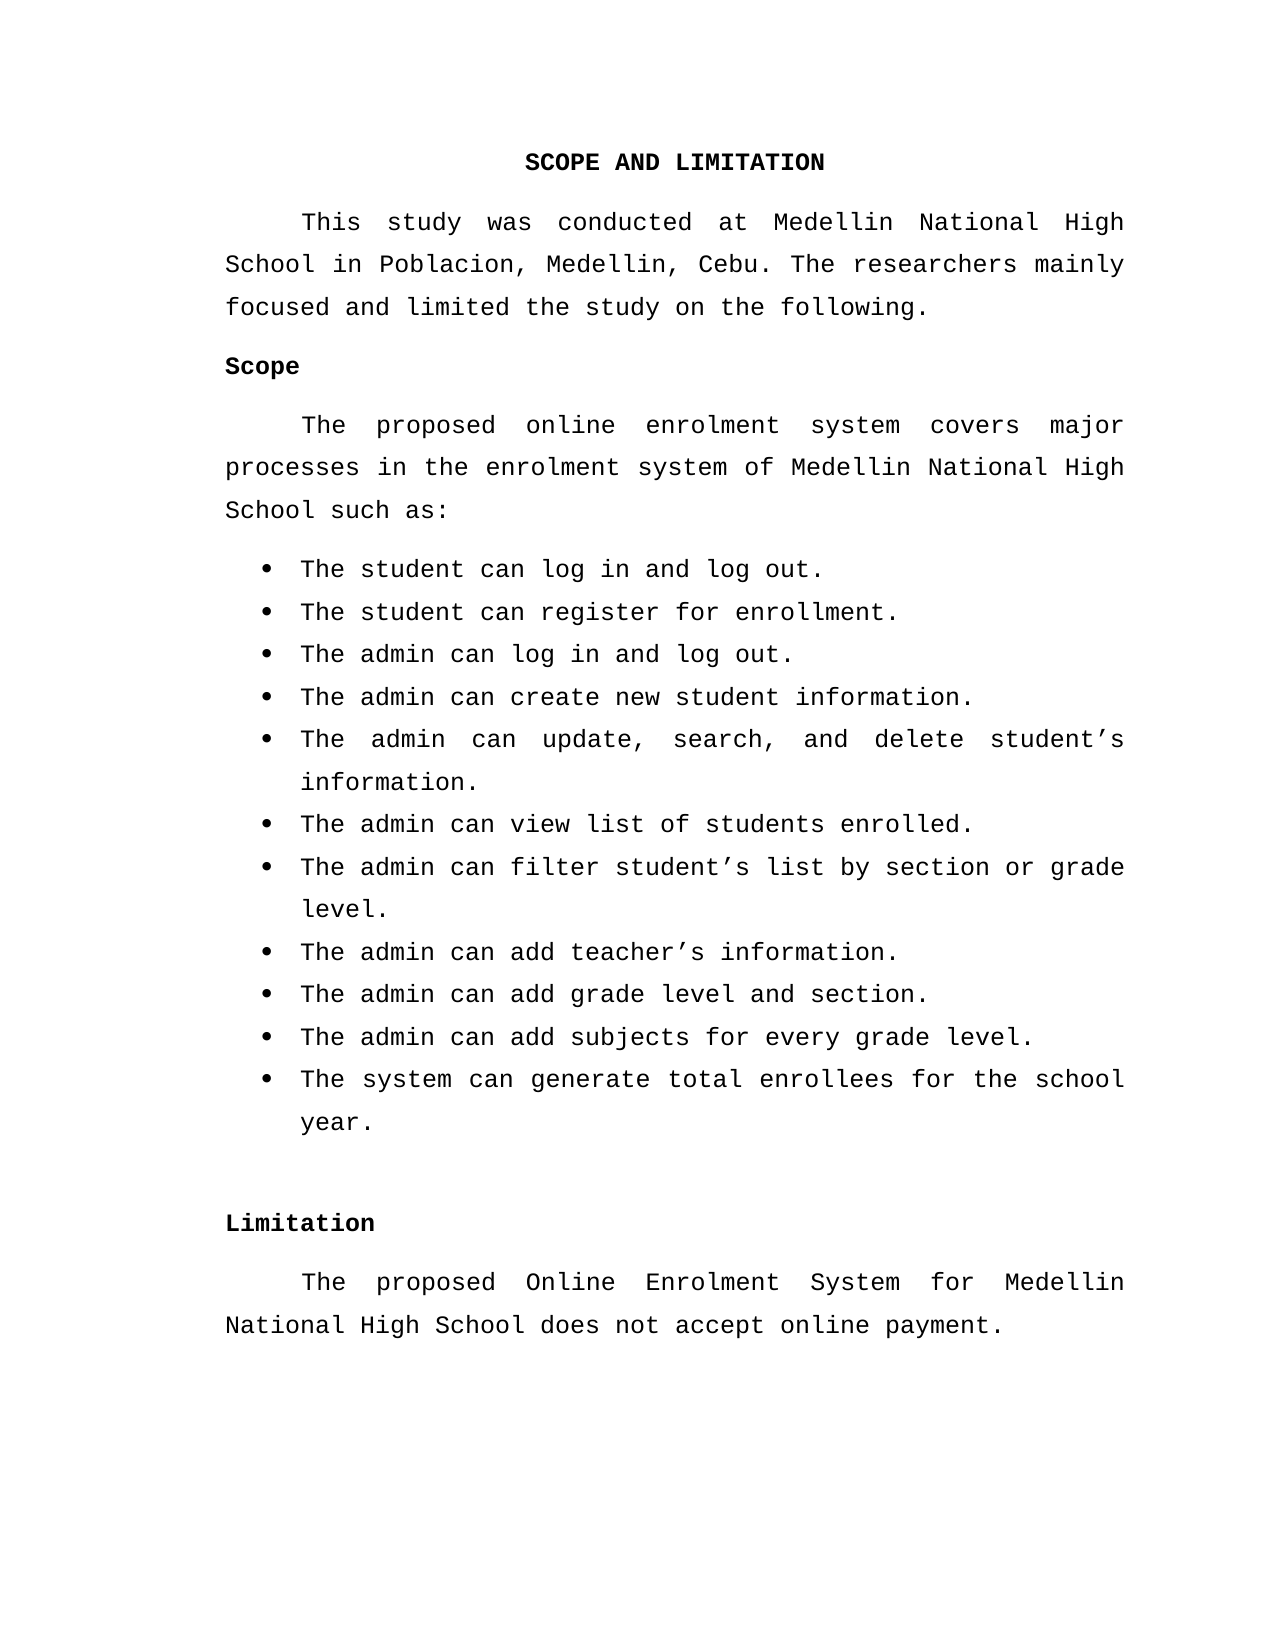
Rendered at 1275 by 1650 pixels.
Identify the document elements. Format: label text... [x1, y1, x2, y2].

list The system can generate total enrollees for the school year. [262, 1067, 1125, 1137]
text The proposed Online Enrolment System for Medellin National High School does not accept online payment. [225, 1270, 1125, 1341]
text Scope [225, 353, 1125, 382]
list The student can register for enrollment. [262, 599, 1125, 627]
text SCOPE AND LIMITATION [225, 150, 1125, 178]
list The admin can add teacher’s information. [262, 939, 1125, 967]
text Limitation [225, 1211, 1125, 1239]
text The proposed online enrolment system covers major processes in the enrolment system of Medellin National High School such as: [225, 412, 1125, 526]
list The admin can view list of students enrolled. [262, 812, 1125, 840]
list The admin can update, search, and delete student’s information. [262, 727, 1125, 797]
text This study was conducted at Medellin National High School in Poblacion, Medellin, Cebu. The researchers mainly focused and limited the study on the following. [225, 209, 1125, 322]
list The student can log in and log out. [262, 557, 1125, 585]
list The admin can log in and log out. [262, 642, 1125, 670]
list The admin can filter student’s list by section or grade level. [262, 854, 1125, 925]
list The admin can add subjects for every grade level. [262, 1024, 1125, 1052]
list The admin can add grade level and section. [262, 982, 1125, 1010]
list The admin can create new student information. [262, 684, 1125, 712]
